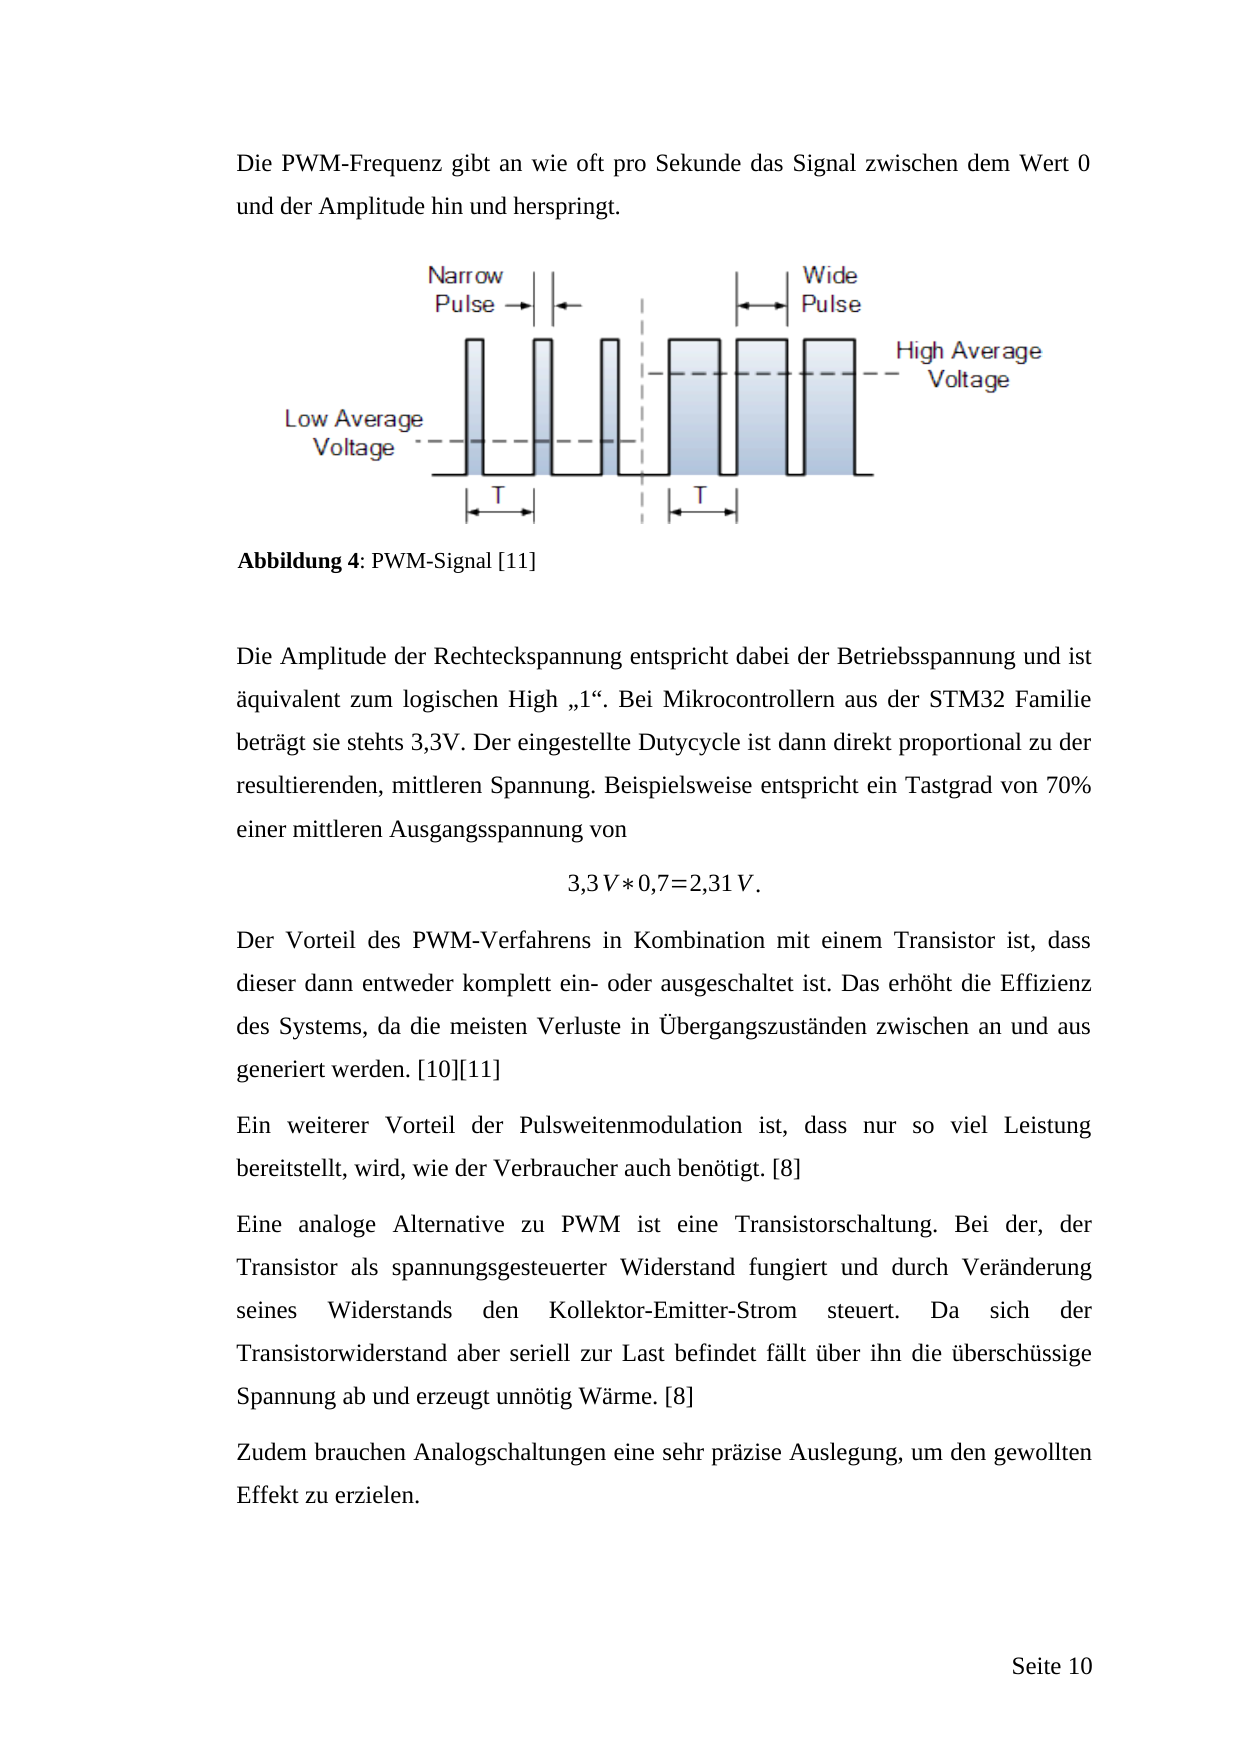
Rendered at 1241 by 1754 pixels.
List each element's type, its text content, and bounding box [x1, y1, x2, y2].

picture [285, 259, 1043, 524]
text Eine analoge Alternative zu PWM ist eine Transistorschaltung. Bei der, der Transistor als spannungsgesteuerter Widerstand fungiert und durch Veränderung seines Widerstands den Kollektor-Emitter-Strom steuert. Da sich der Transistorwiderstand aber seriell zur Last befindet fällt über ihn die überschüssige Spannung ab und erzeugt unnötig Wärme. [8] [236, 1209, 1092, 1410]
text Der Vorteil des PWM-Verfahrens in Kombination mit einem Transistor ist, dass dieser dann entweder komplett ein- oder ausgeschaltet ist. Das erhöht die Effizienz des Systems, da die meisten Verluste in Übergangszuständen zwischen an und aus generiert werden. [10][11] [236, 925, 1092, 1083]
text Die PWM-Frequenz gibt an wie oft pro Sekunde das Signal zwischen dem Wert 0 und der Amplitude hin und herspringt. [236, 148, 1092, 219]
text Zudem brauchen Analogschaltungen eine sehr präzise Auslegung, um den gewollten Effekt zu erzielen. [236, 1437, 1092, 1509]
text . [236, 869, 1092, 898]
text Ein weiterer Vorteil der Pulsweitenmodulation ist, dass nur so viel Leistung bereitstellt, wird, wie der Verbraucher auch benötigt. [8] [236, 1110, 1092, 1182]
